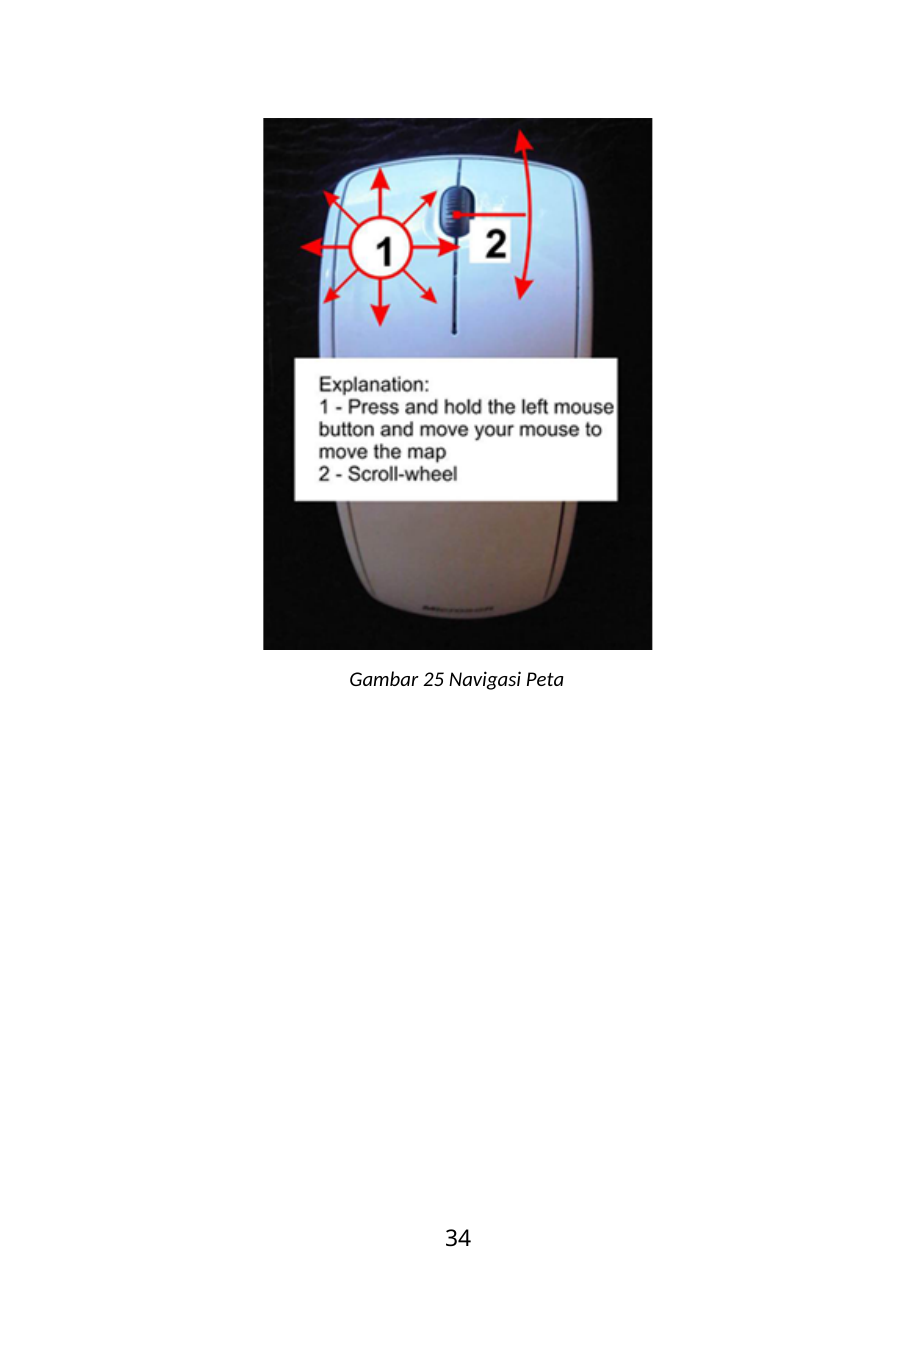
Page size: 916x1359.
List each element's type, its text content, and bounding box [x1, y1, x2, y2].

picture [263, 118, 653, 650]
text Gambar 25 Navigasi Peta [89, 666, 827, 691]
